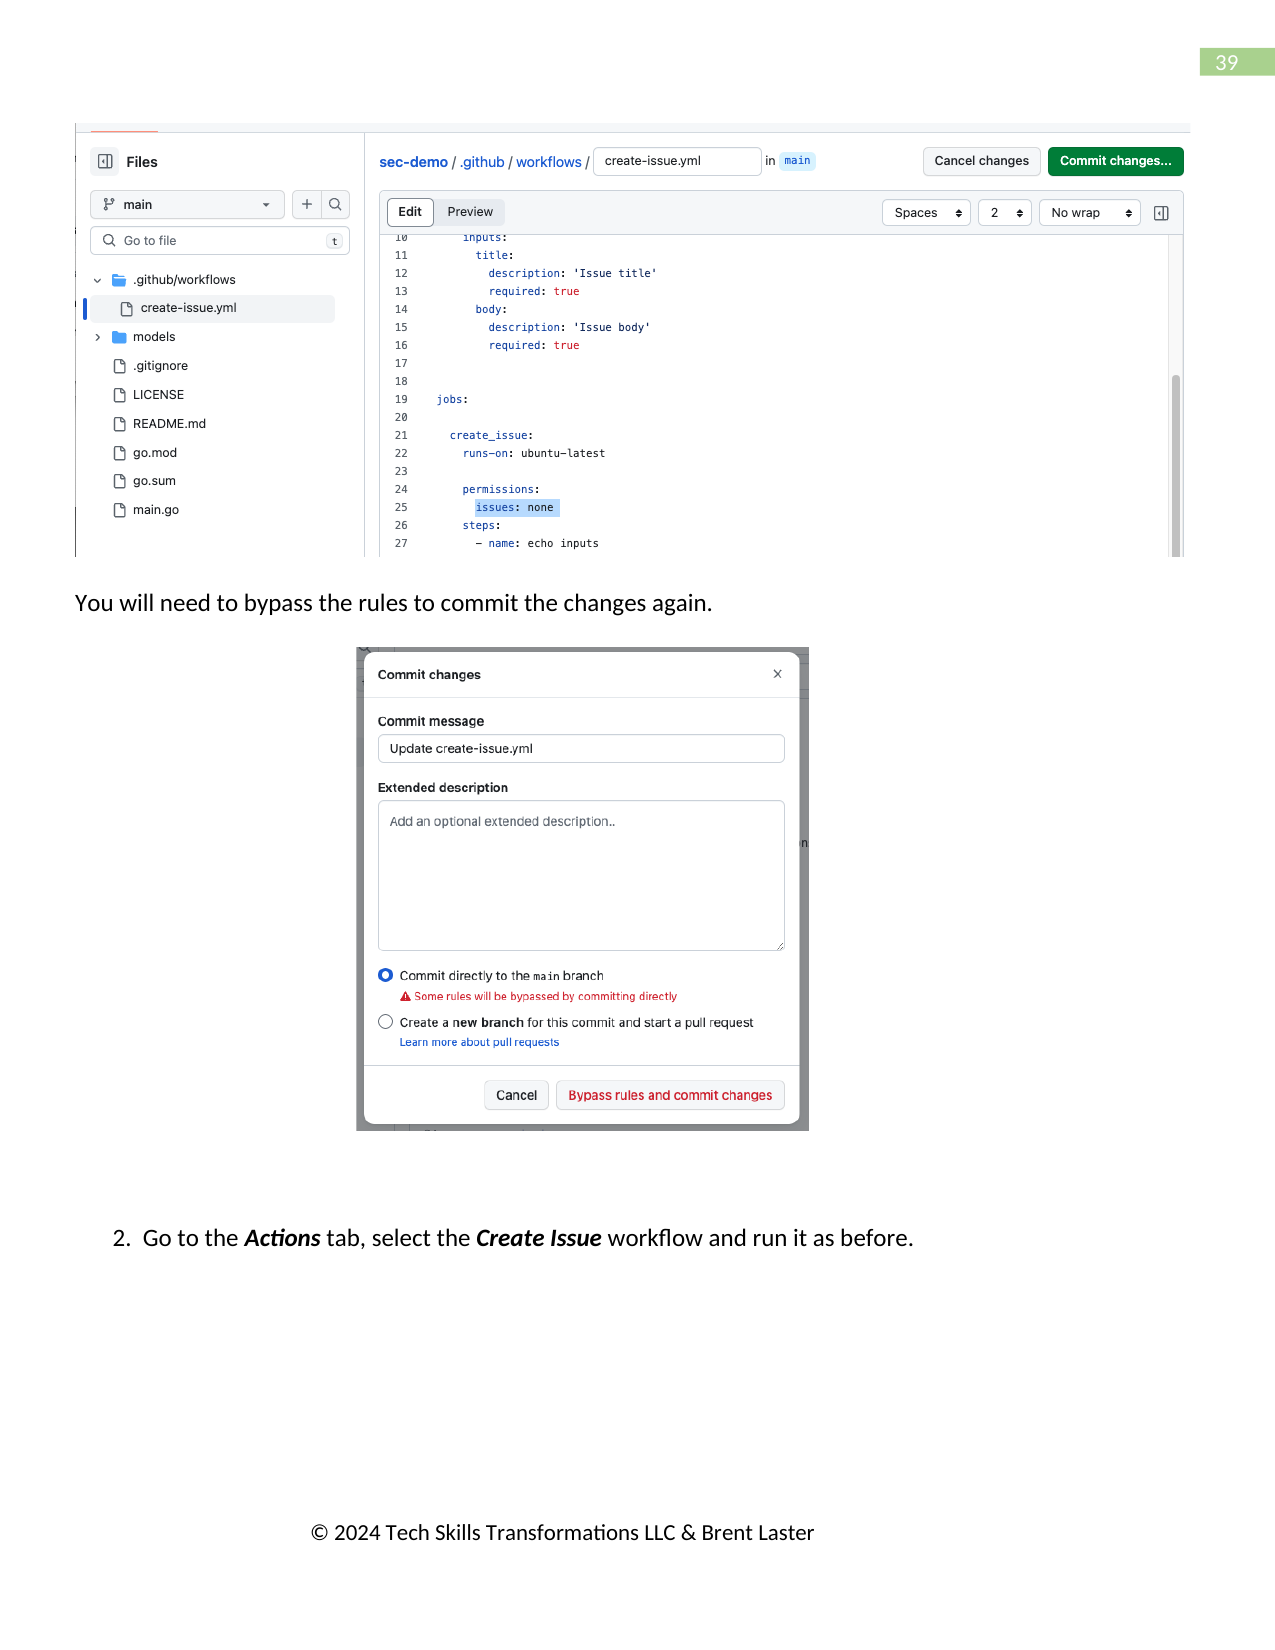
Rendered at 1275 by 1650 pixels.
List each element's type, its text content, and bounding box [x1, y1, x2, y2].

picture [75, 123, 1191, 557]
list You will need to bypass the rules to commit the changes again. [75, 587, 1200, 617]
list 2. Go to the Actions tab, select the Create Issue workflow and run it as before. [75, 1222, 1200, 1253]
picture [356, 647, 809, 1131]
